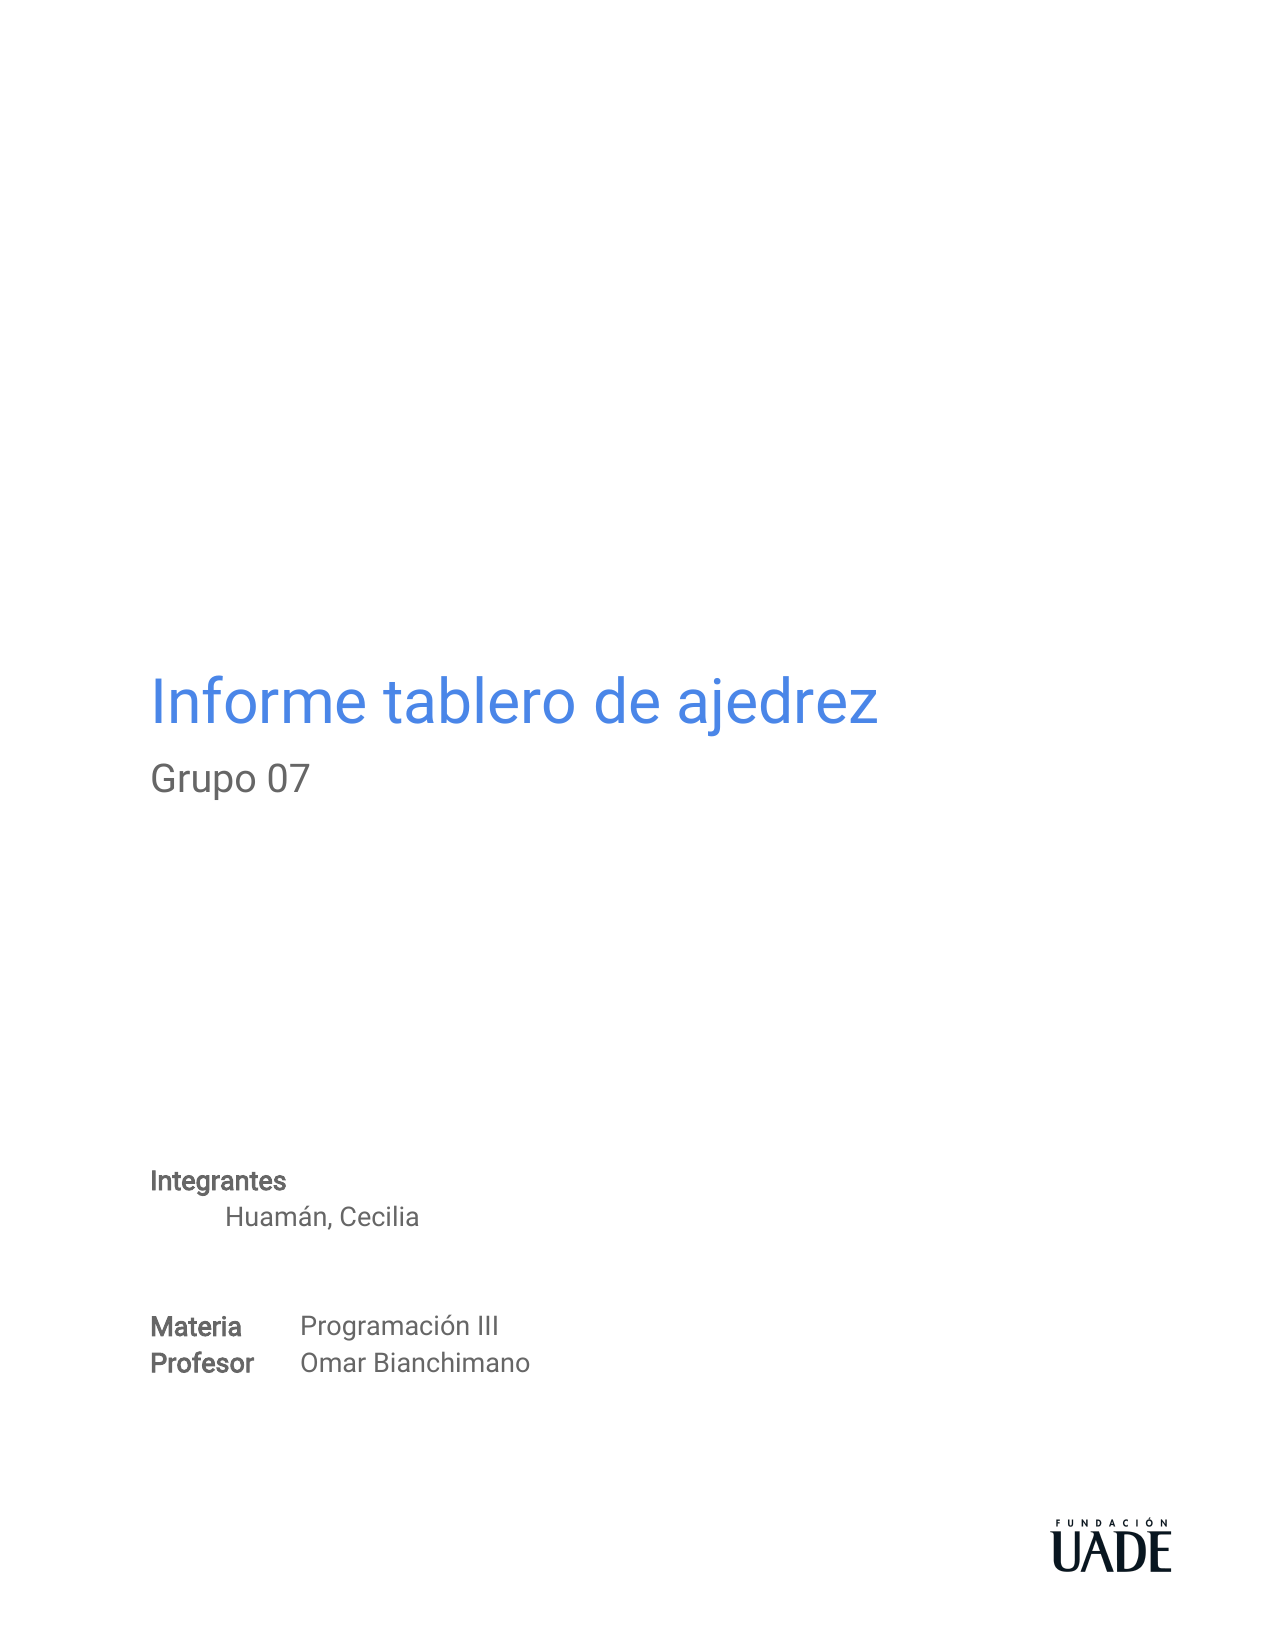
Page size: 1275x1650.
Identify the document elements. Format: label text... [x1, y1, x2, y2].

picture [1050, 1517, 1172, 1572]
text Huamán, Cecilia [225, 1201, 1125, 1233]
subtitle Grupo 07 [150, 756, 1125, 802]
title Informe tablero de ajedrez [150, 665, 1125, 738]
text Profesor Omar Bianchimano [150, 1347, 1125, 1379]
text Integrantes [150, 1165, 1125, 1197]
text Materia Programación III [150, 1311, 1125, 1342]
